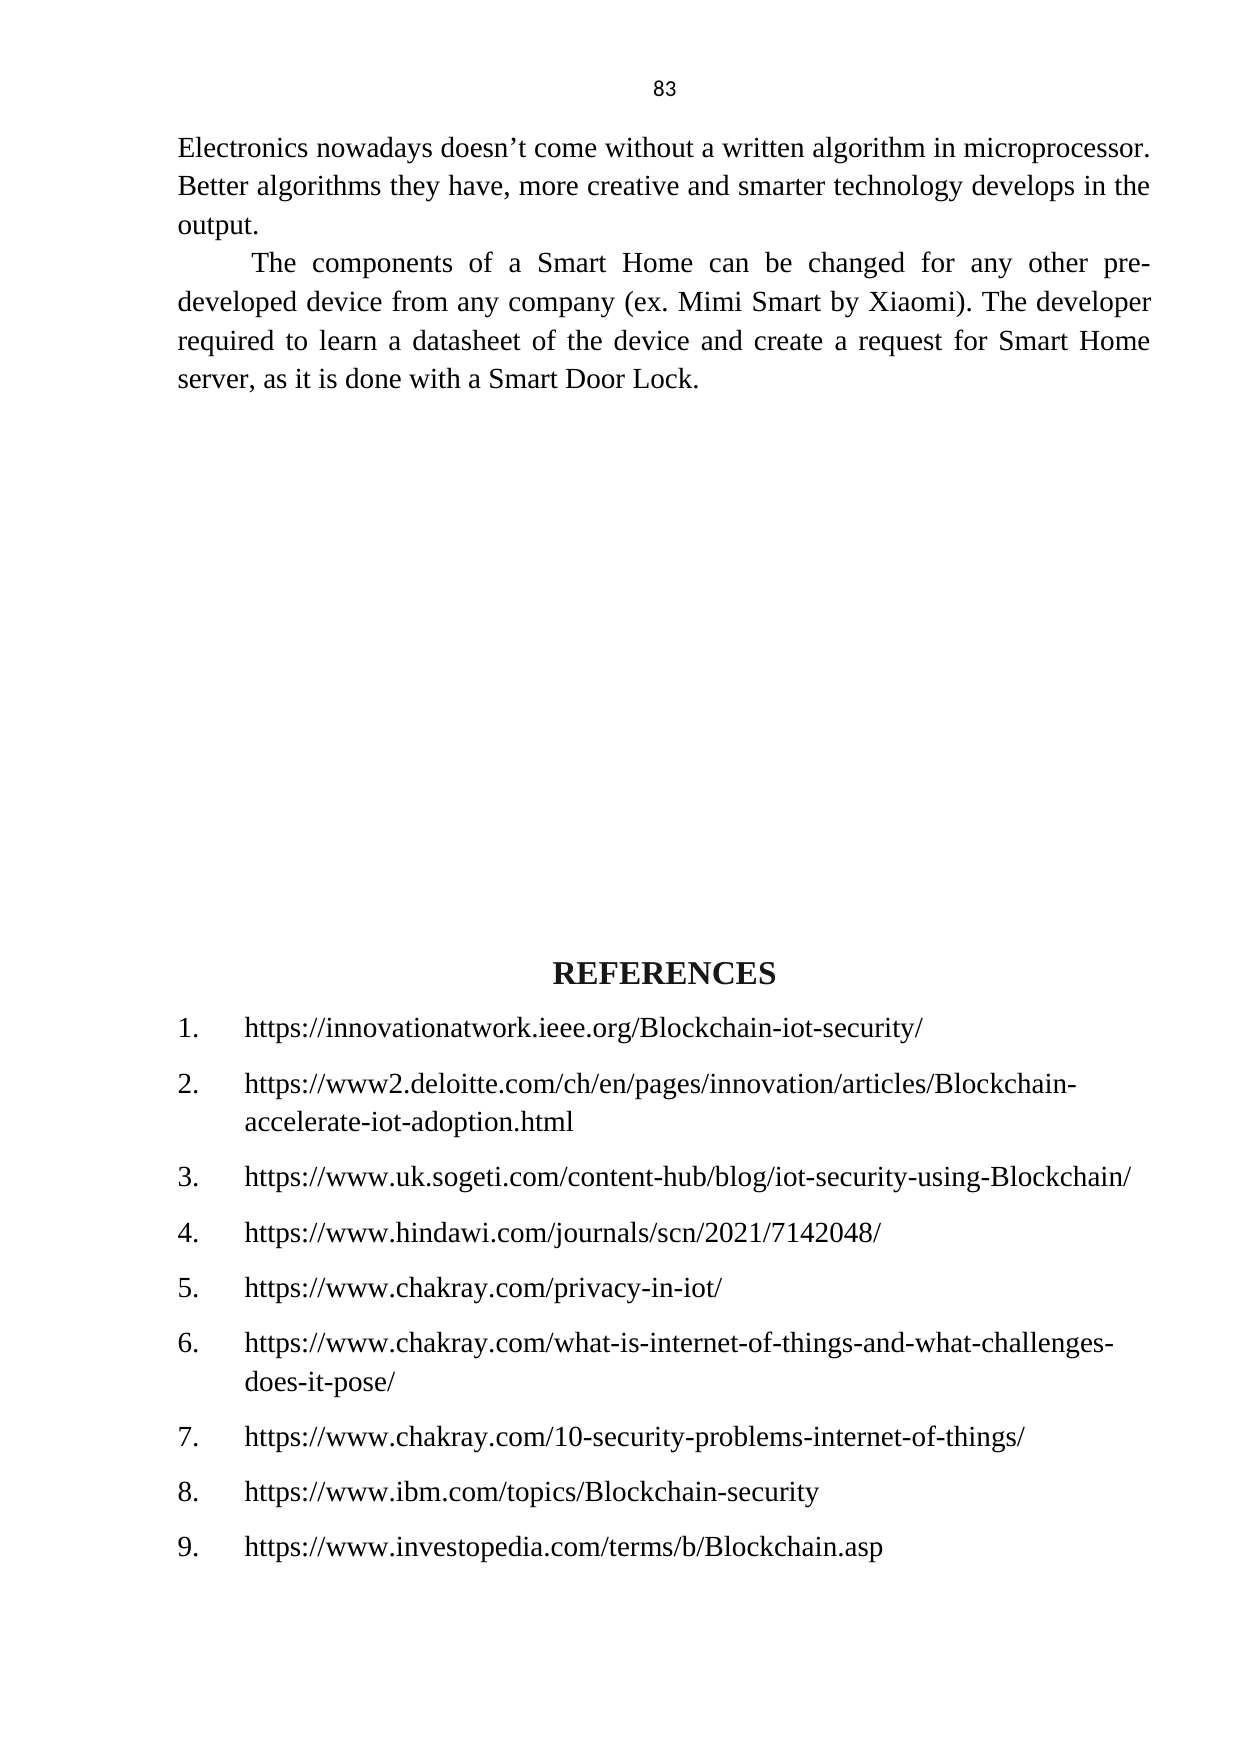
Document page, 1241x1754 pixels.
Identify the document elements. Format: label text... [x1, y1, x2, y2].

list https://innovationatwork.ieee.org/Blockchain-iot-security/ [177, 1011, 1152, 1044]
subtitle REFERENCES [177, 953, 1152, 991]
list https://www2.deloitte.com/ch/en/pages/innovation/articles/Blockchain-accelerate-iot-adoption.html [177, 1066, 1152, 1138]
list https://www.hindawi.com/journals/scn/2021/7142048/ [177, 1215, 1152, 1248]
list https://www.uk.sogeti.com/content-hub/blog/iot-security-using-Blockchain/ [177, 1159, 1152, 1193]
list https://www.investopedia.com/terms/b/Blockchain.asp [177, 1529, 1152, 1563]
list https://www.chakray.com/what-is-internet-of-things-and-what-challenges-does-it-pose/ [177, 1325, 1152, 1397]
text The components of a Smart Home can be changed for any other pre-developed device from any company (ex. Mimi Smart by Xiaomi). The developer required to learn a datasheet of the device and create a request for Smart Home server, as it is done with a Smart Door Lock. [177, 246, 1152, 395]
list https://www.ibm.com/topics/Blockchain-security [177, 1474, 1152, 1508]
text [177, 130, 1152, 241]
list https://www.chakray.com/privacy-in-iot/ [177, 1270, 1152, 1303]
list https://www.chakray.com/10-security-problems-internet-of-things/ [177, 1419, 1152, 1452]
